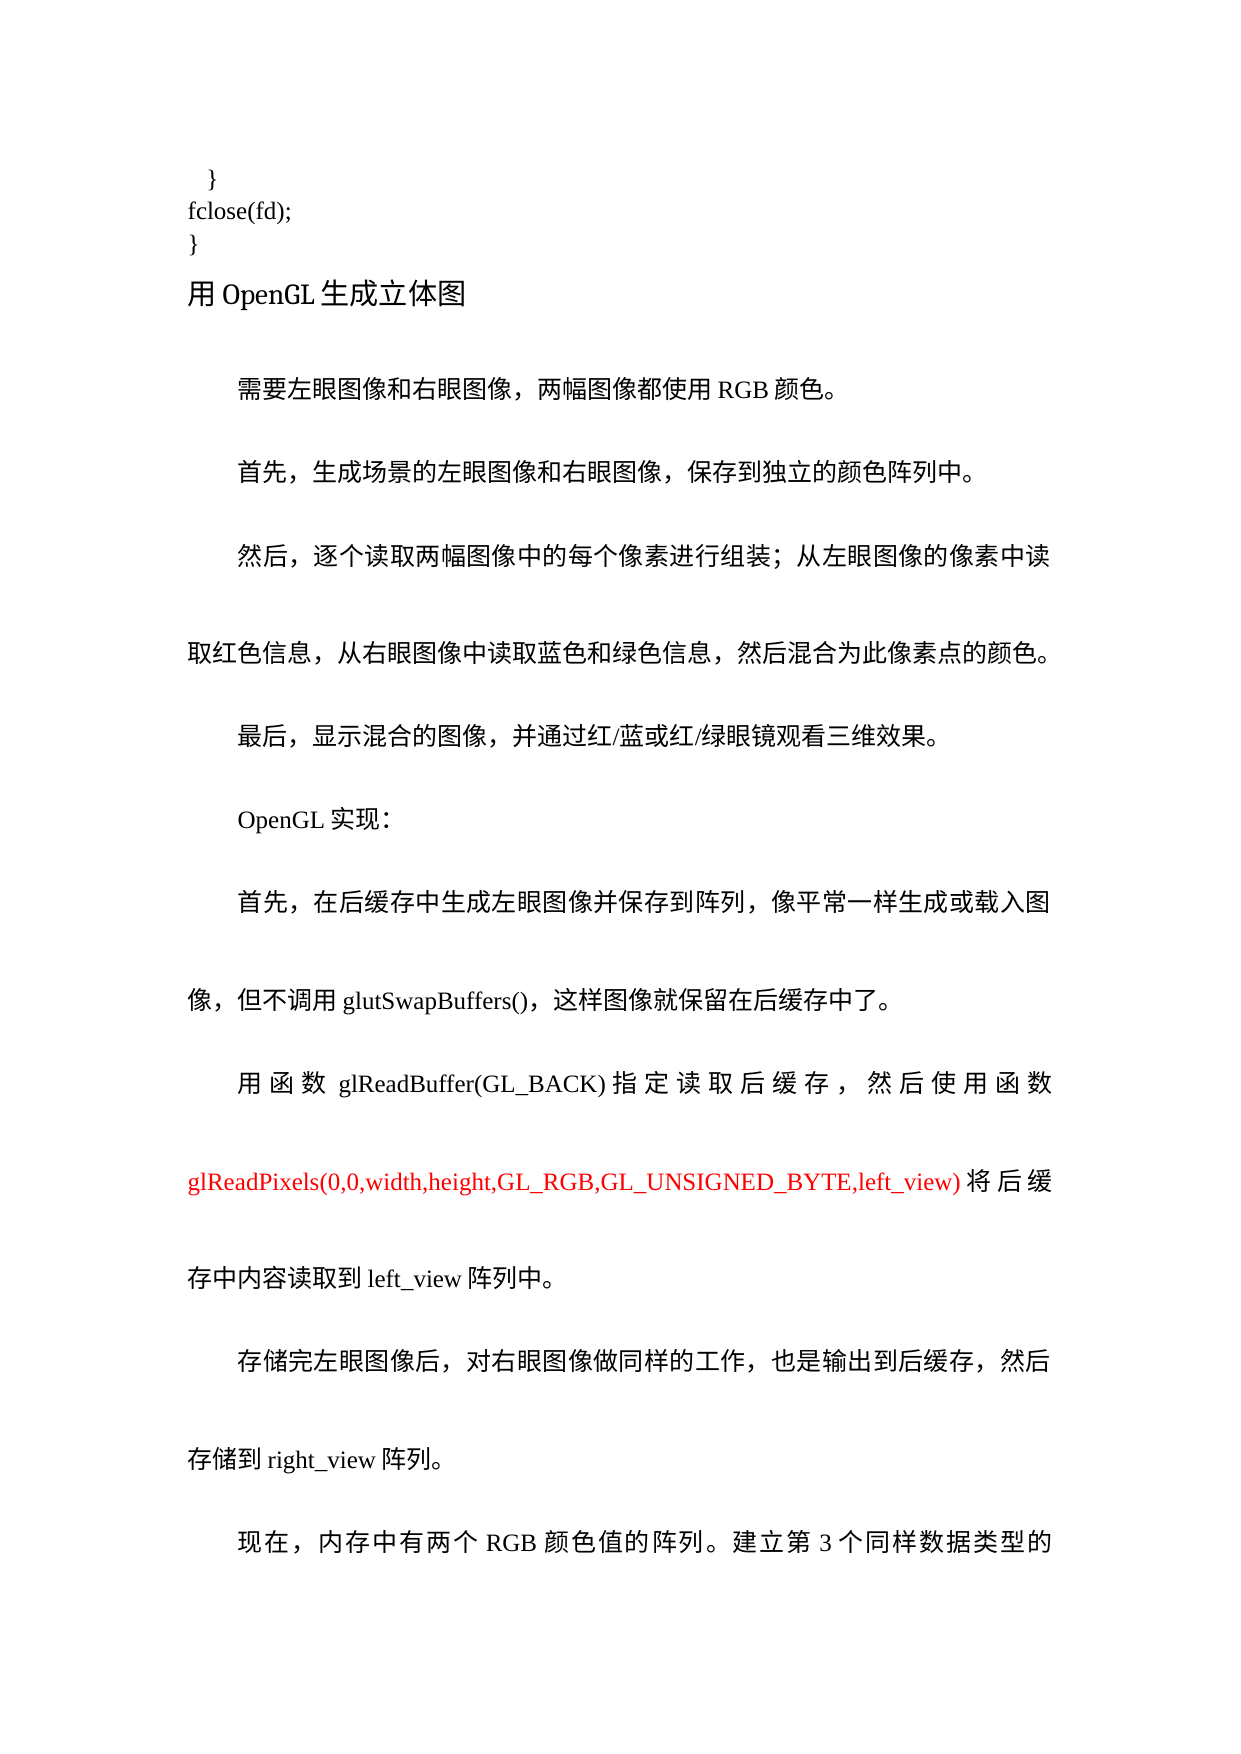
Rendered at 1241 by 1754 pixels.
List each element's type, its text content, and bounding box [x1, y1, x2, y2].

subtitle 用OpenGL生成立体图 [187, 259, 1053, 324]
text 最后，显示混合的图像，并通过红/蓝或红/绿眼镜观看三维效果。 [187, 702, 1053, 767]
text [187, 1508, 1053, 1573]
text OpenGL实现： [187, 785, 1053, 850]
text fclose(fd); [187, 194, 1053, 227]
text } [187, 227, 1053, 259]
text } [187, 162, 1053, 194]
text 然后，逐个读取两幅图像中的每个像素进行组装；从左眼图像的像素中读取红色信息，从右眼图像中读取蓝色和绿色信息，然后混合为此像素点的颜色。 [187, 522, 1053, 684]
text 用函数glReadBuffer(GL_BACK)指定读取后缓存，然后使用函数glReadPixels(0,0,width,height,GL_RGB,GL_UNSIGNED_BYTE,left_view)将后缓存中内容读取到left_view阵列中。 [187, 1049, 1053, 1309]
text 存储完左眼图像后，对右眼图像做同样的工作，也是输出到后缓存，然后存储到right_view阵列。 [187, 1327, 1053, 1490]
text 首先，生成场景的左眼图像和右眼图像，保存到独立的颜色阵列中。 [187, 438, 1053, 503]
text 首先，在后缓存中生成左眼图像并保存到阵列，像平常一样生成或载入图像，但不调用glutSwapBuffers()，这样图像就保留在后缓存中了。 [187, 868, 1053, 1031]
text 需要左眼图像和右眼图像，两幅图像都使用RGB颜色。 [187, 355, 1053, 420]
